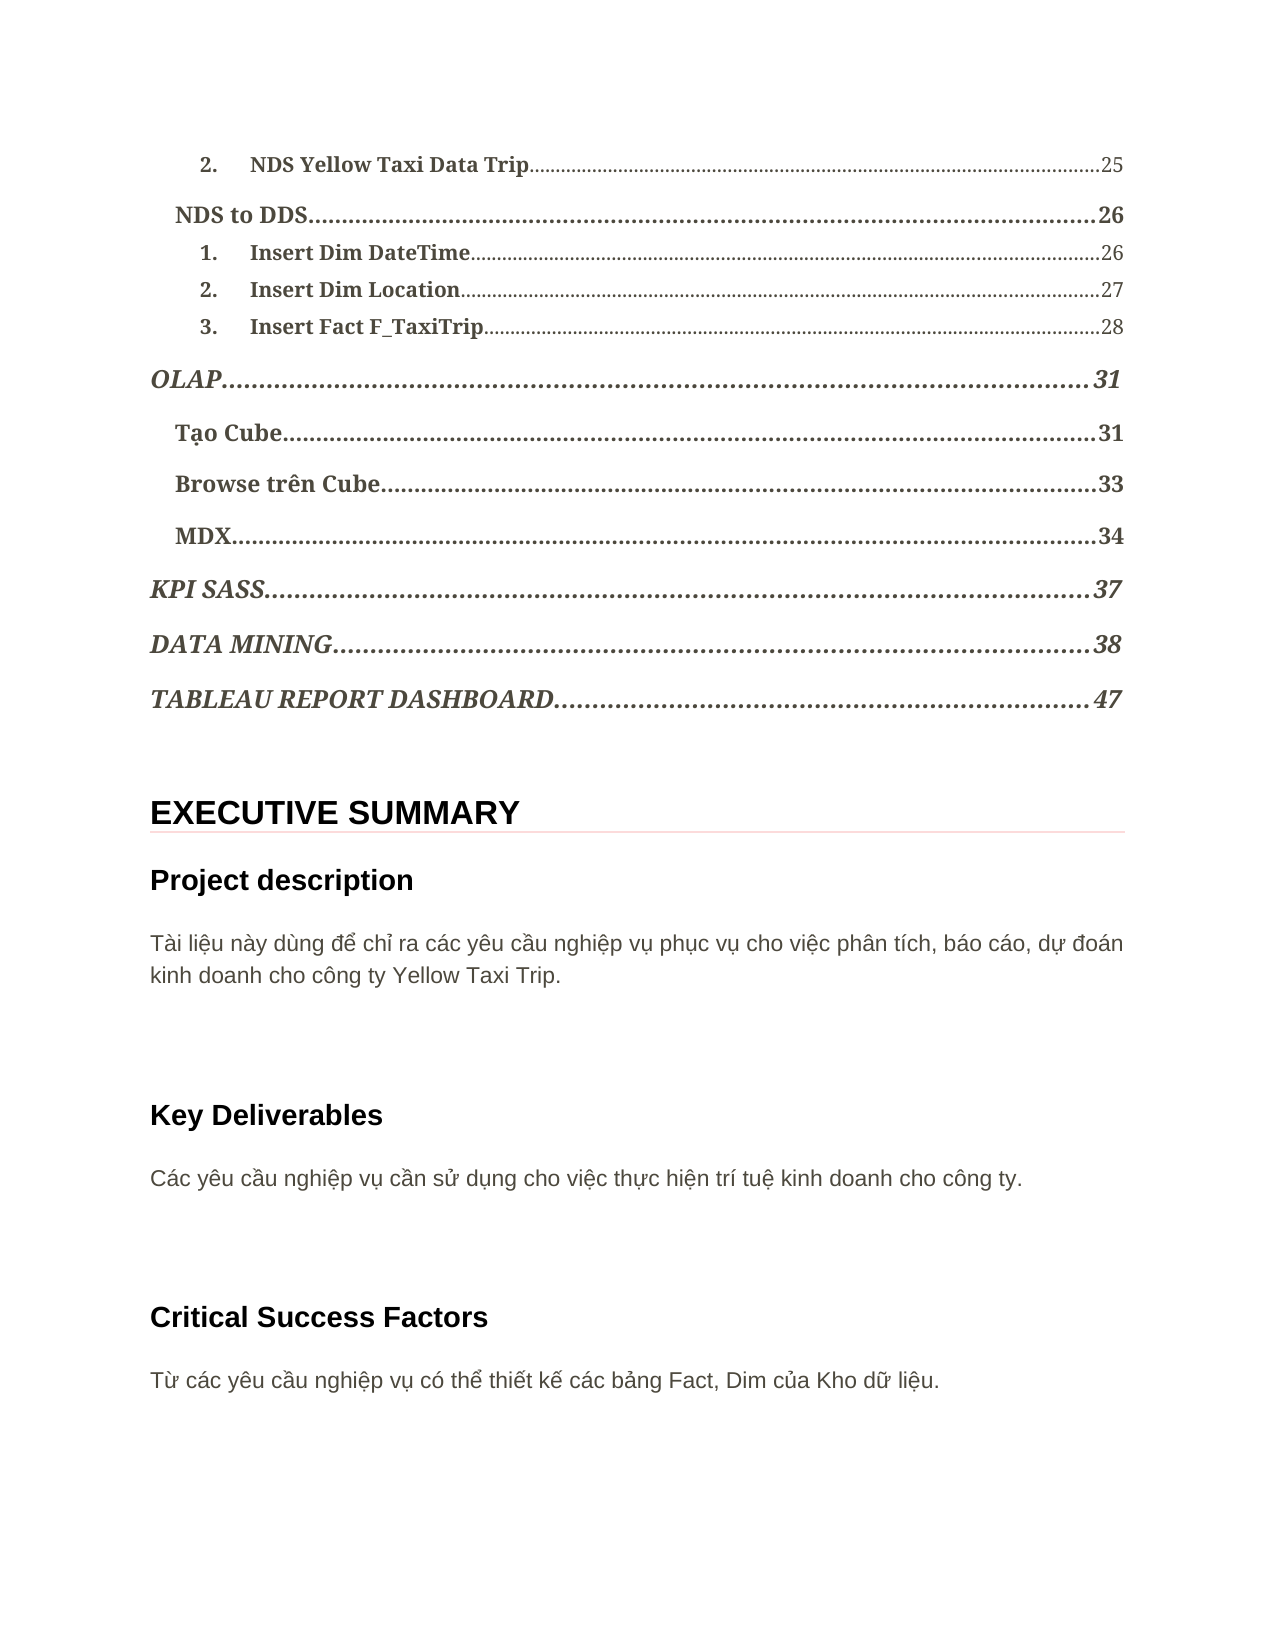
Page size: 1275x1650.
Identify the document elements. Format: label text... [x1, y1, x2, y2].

text Tài liệu này dùng để chỉ ra các yêu cầu nghiệp vụ phục vụ cho việc phân tích, báo cáo, dự đoán kinh doanh cho công ty Yellow Taxi Trip. [150, 929, 1125, 989]
subtitle Project description [150, 863, 1125, 896]
text Các yêu cầu nghiệp vụ cần sử dụng cho việc thực hiện trí tuệ kinh doanh cho công ty. [150, 1165, 1125, 1191]
subtitle Executive Summary [150, 793, 1125, 831]
text Từ các yêu cầu nghiệp vụ có thể thiết kế các bảng Fact, Dim của Kho dữ liệu. [150, 1367, 1125, 1394]
subtitle Critical Success Factors [150, 1300, 1125, 1334]
subtitle Key Deliverables [150, 1098, 1125, 1132]
